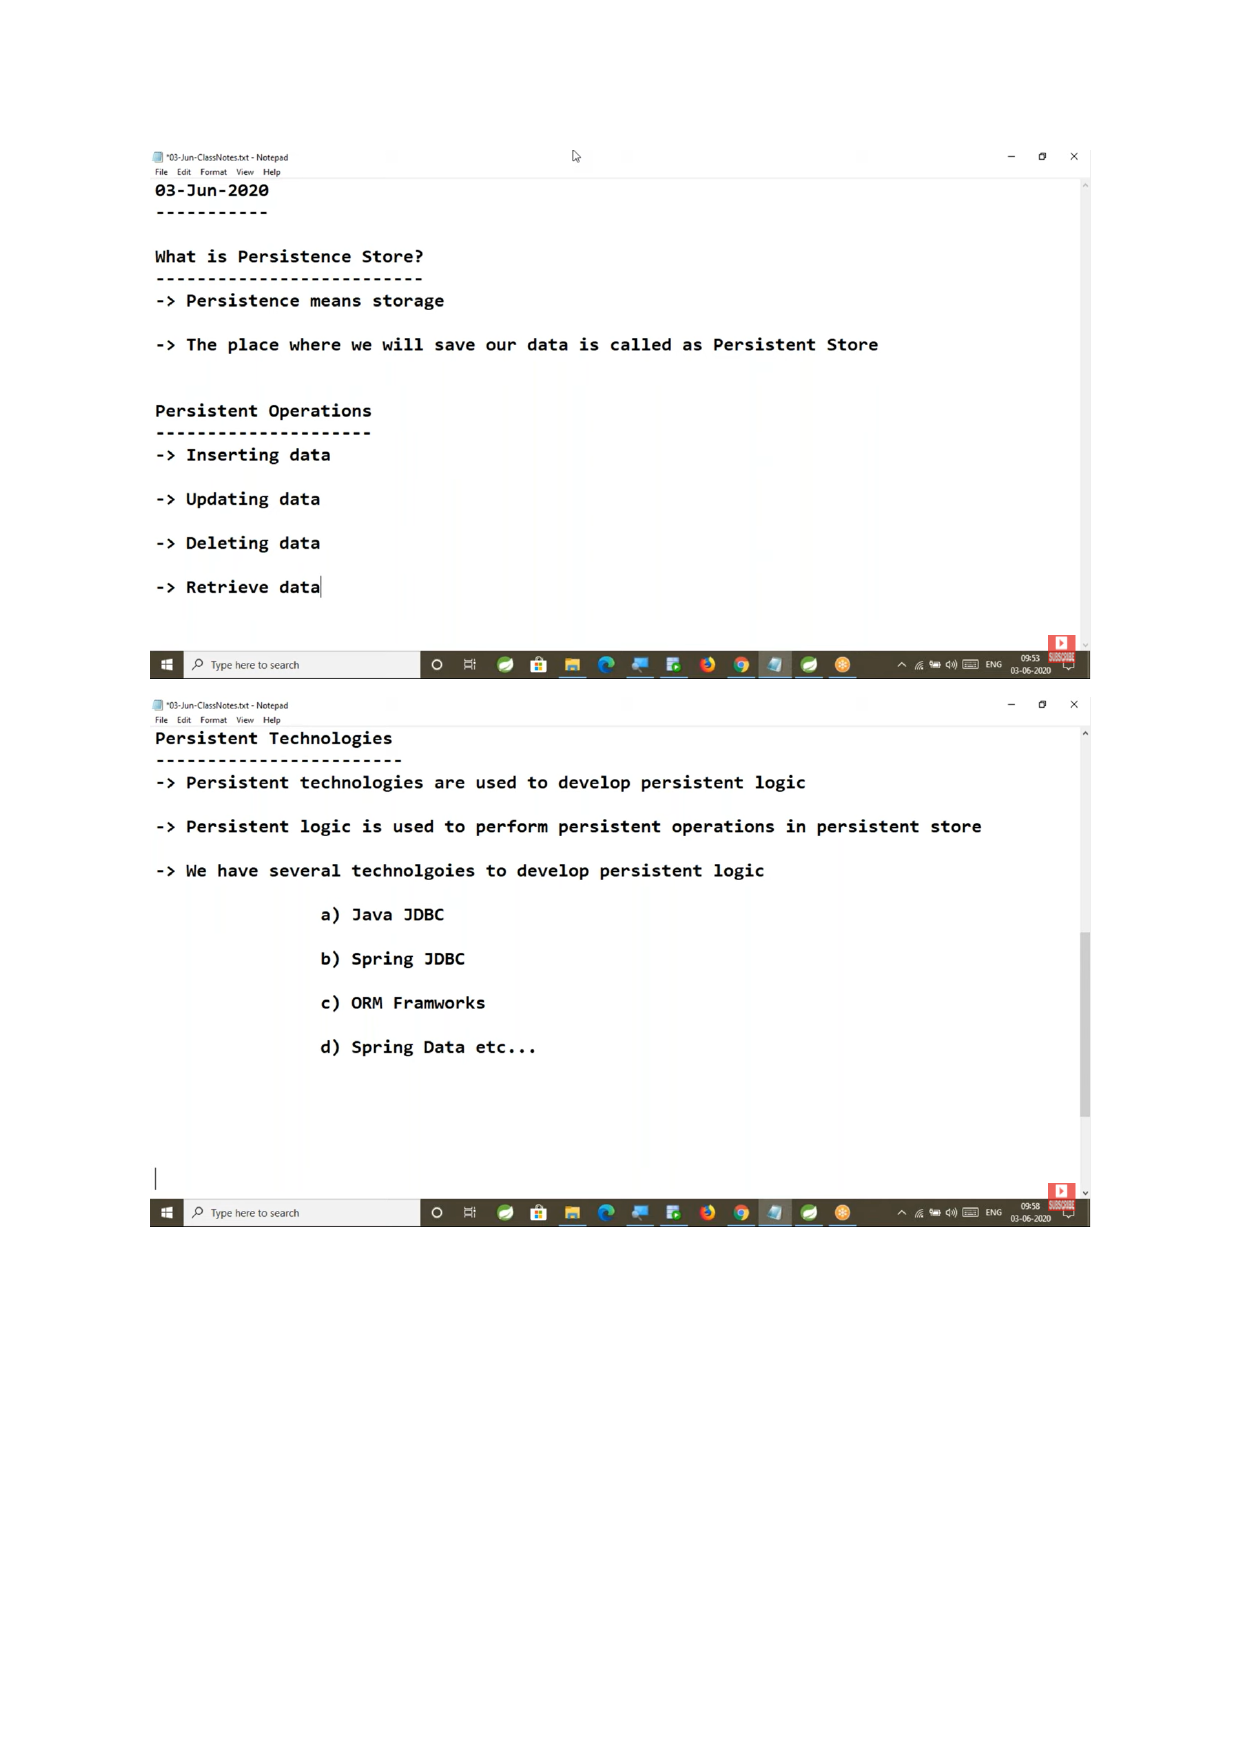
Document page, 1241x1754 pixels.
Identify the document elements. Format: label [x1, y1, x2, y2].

picture [150, 150, 1091, 679]
picture [150, 697, 1091, 1227]
